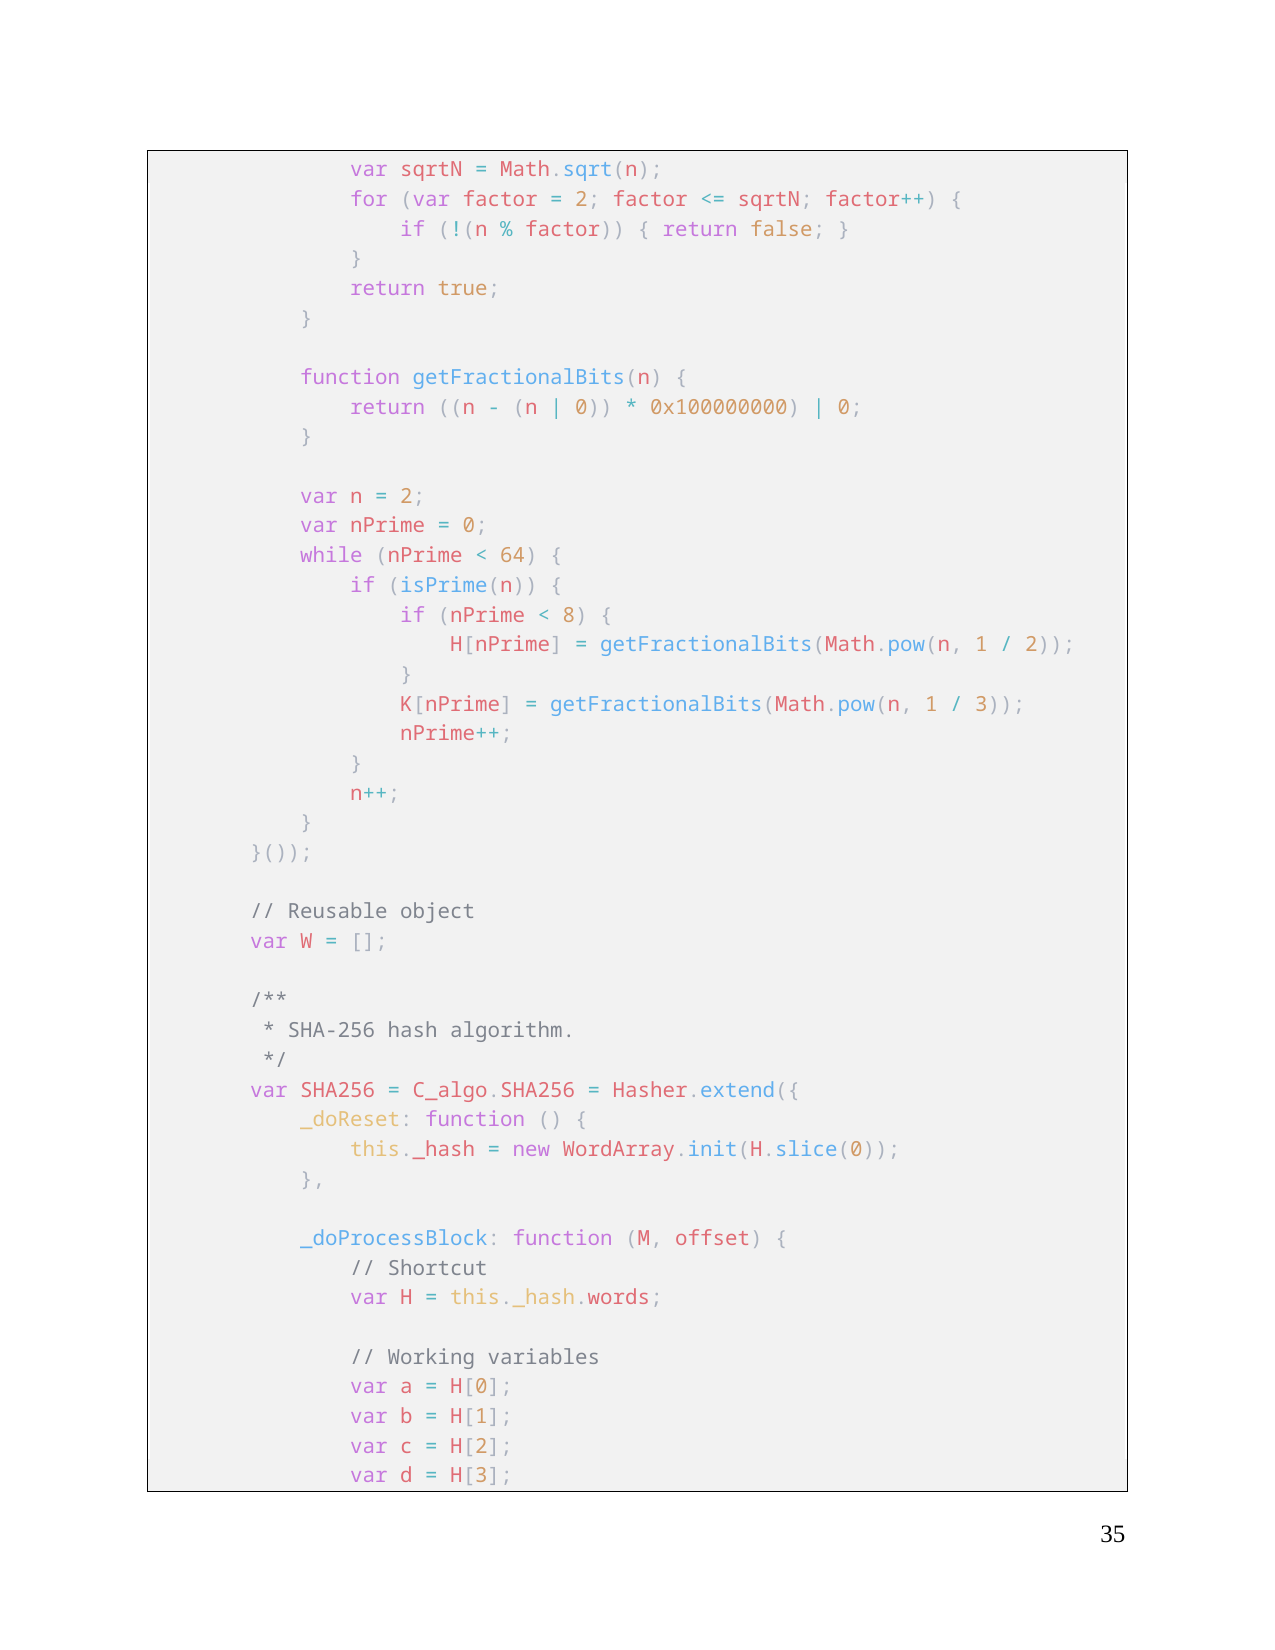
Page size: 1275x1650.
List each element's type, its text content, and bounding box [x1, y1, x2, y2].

text n++; [150, 777, 1125, 806]
text * SHA-256 hash algorithm. [150, 1014, 1125, 1044]
text _doProcessBlock: function (M, offset) { [150, 1222, 1125, 1252]
text // Working variables [150, 1341, 1125, 1370]
text // Shortcut [150, 1252, 1125, 1281]
text if (isPrime(n)) { [150, 569, 1125, 598]
text if (nPrime < 8) { [150, 598, 1125, 628]
text nPrime++; [150, 717, 1125, 747]
text for (var factor = 2; factor <= sqrtN; factor++) { [150, 183, 1125, 212]
text var c = H[2]; [150, 1430, 1125, 1456]
text return true; [150, 272, 1125, 302]
text } [150, 806, 1125, 836]
text var sqrtN = Math.sqrt(n); [148, 151, 1127, 183]
text } [150, 747, 1125, 777]
text } [150, 302, 1125, 331]
text var d = H[3]; [148, 1456, 1127, 1491]
text while (nPrime < 64) { [150, 539, 1125, 569]
text }()); [150, 836, 1125, 866]
text H[nPrime] = getFractionalBits(Math.pow(n, 1 / 2)); [150, 628, 1125, 658]
text }, [150, 1162, 1125, 1192]
text } [150, 420, 1125, 450]
text var W = []; [150, 925, 1125, 955]
text */ [150, 1044, 1125, 1073]
text var SHA256 = C_algo.SHA256 = Hasher.extend({ [150, 1073, 1125, 1103]
text var b = H[1]; [150, 1400, 1125, 1430]
text function getFractionalBits(n) { [150, 361, 1125, 391]
text _doReset: function () { [150, 1103, 1125, 1133]
text var H = this._hash.words; [150, 1281, 1125, 1311]
text // Reusable object [150, 895, 1125, 925]
text var nPrime = 0; [150, 509, 1125, 539]
text } [150, 242, 1125, 272]
text if (!(n % factor)) { return false; } [150, 212, 1125, 242]
text this._hash = new WordArray.init(H.slice(0)); [150, 1133, 1125, 1162]
text var n = 2; [150, 480, 1125, 509]
text var a = H[0]; [150, 1370, 1125, 1400]
text /** [150, 984, 1125, 1014]
text } [150, 658, 1125, 687]
text return ((n - (n | 0)) * 0x100000000) | 0; [150, 391, 1125, 420]
text K[nPrime] = getFractionalBits(Math.pow(n, 1 / 3)); [150, 687, 1125, 717]
